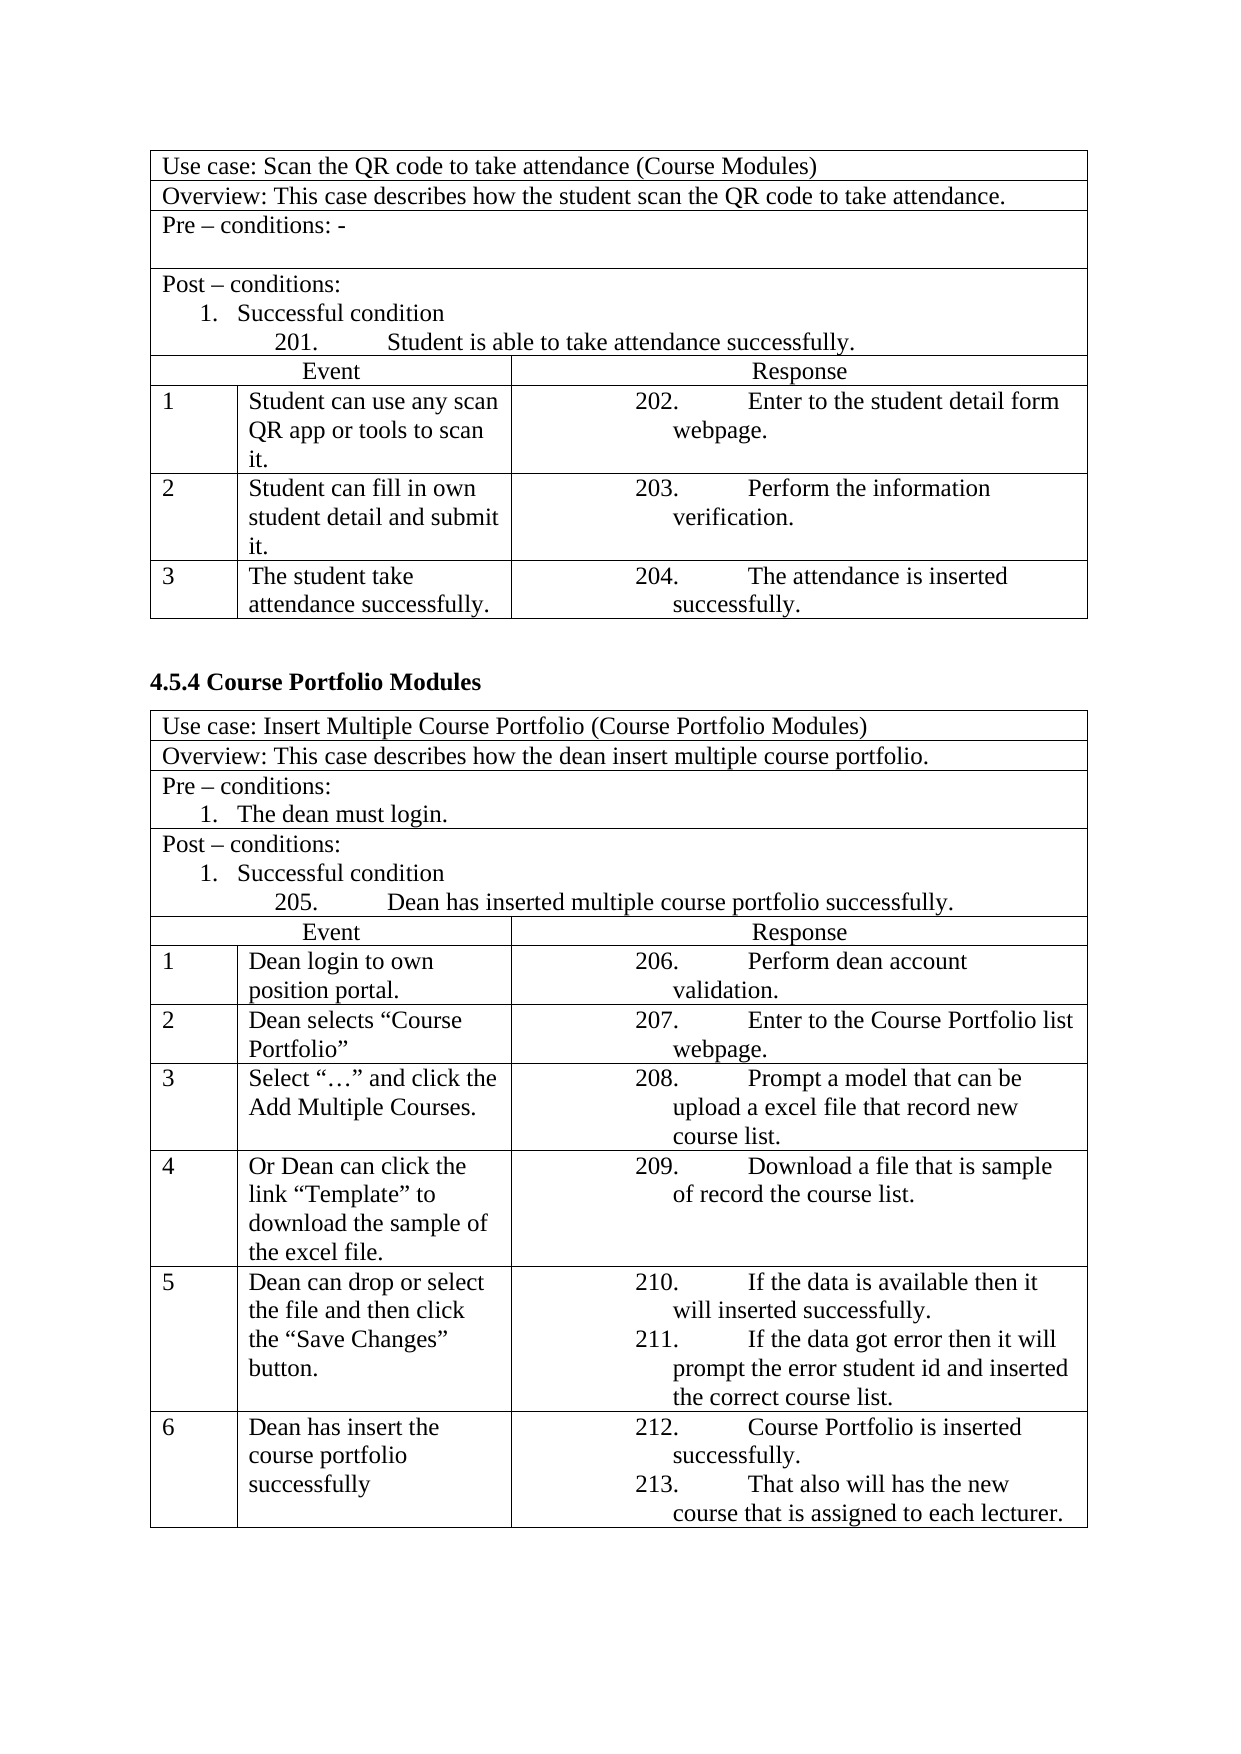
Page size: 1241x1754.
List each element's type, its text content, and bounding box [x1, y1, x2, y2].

table_cell Dean selects “Course Portfolio” [238, 1005, 511, 1062]
table_cell Download a file that is sample of record the course list. [512, 1151, 1087, 1266]
subtitle 4.5.4 Course Portfolio Modules [150, 667, 1090, 696]
table_cell If the data is available then it will inserted successfully. If the data got error then it will prompt the error student id and inserted the correct course list. [512, 1267, 1087, 1411]
table_cell Event [151, 356, 511, 385]
table_cell Course Portfolio is inserted successfully. That also will has the new course that is assigned to each lecturer. [512, 1412, 1087, 1527]
table_cell Perform dean account validation. [512, 946, 1087, 1004]
table_cell Post – conditions: Successful condition Student is able to take attendance successfully. [151, 269, 1087, 355]
table_cell Enter to the student detail form webpage. [512, 386, 1087, 472]
table_cell Event [151, 917, 511, 945]
table_cell Post – conditions: Successful condition Dean has inserted multiple course portfolio successfully. [151, 829, 1087, 916]
table_cell Perform the information verification. [512, 474, 1087, 560]
table_cell Prompt a model that can be upload a excel file that record new course list. [512, 1064, 1087, 1150]
table_cell 2 [151, 474, 237, 560]
table_cell The attendance is inserted successfully. [512, 561, 1087, 618]
table_cell 5 [151, 1267, 237, 1411]
table_cell Dean can drop or select the file and then click the “Save Changes” button. [238, 1267, 511, 1411]
table_cell Select “…” and click the Add Multiple Courses. [238, 1064, 511, 1150]
table_cell 6 [151, 1412, 237, 1527]
table_cell Student can fill in own student detail and submit it. [238, 474, 511, 560]
table_cell 4 [151, 1151, 237, 1266]
table_cell Dean login to own position portal. [238, 946, 511, 1004]
table_cell 2 [151, 1005, 237, 1062]
table_cell Or Dean can click the link “Template” to download the sample of the excel file. [238, 1151, 511, 1266]
table_cell Overview: This case describes how the dean insert multiple course portfolio. [151, 741, 1087, 770]
table_cell Pre – conditions: The dean must login. [151, 771, 1087, 828]
table_cell Enter to the Course Portfolio list webpage. [512, 1005, 1087, 1062]
table_cell 3 [151, 1064, 237, 1150]
table_cell The student take attendance successfully. [238, 561, 511, 618]
table_cell Response [512, 917, 1087, 945]
table_cell Student can use any scan QR app or tools to scan it. [238, 386, 511, 472]
table_cell 1 [151, 386, 237, 472]
table_cell 1 [151, 946, 237, 1004]
table_cell Response [512, 356, 1087, 385]
table_cell Use case: Scan the QR code to take attendance (Course Modules) [151, 151, 1087, 180]
table_cell 3 [151, 561, 237, 618]
table_cell Overview: This case describes how the student scan the QR code to take attendance. [151, 181, 1087, 209]
table_header Use case: Insert Multiple Course Portfolio (Course Portfolio Modules) [151, 711, 1087, 740]
table_cell Dean has insert the course portfolio successfully [238, 1412, 511, 1527]
table_cell Pre – conditions: - [151, 211, 1087, 268]
